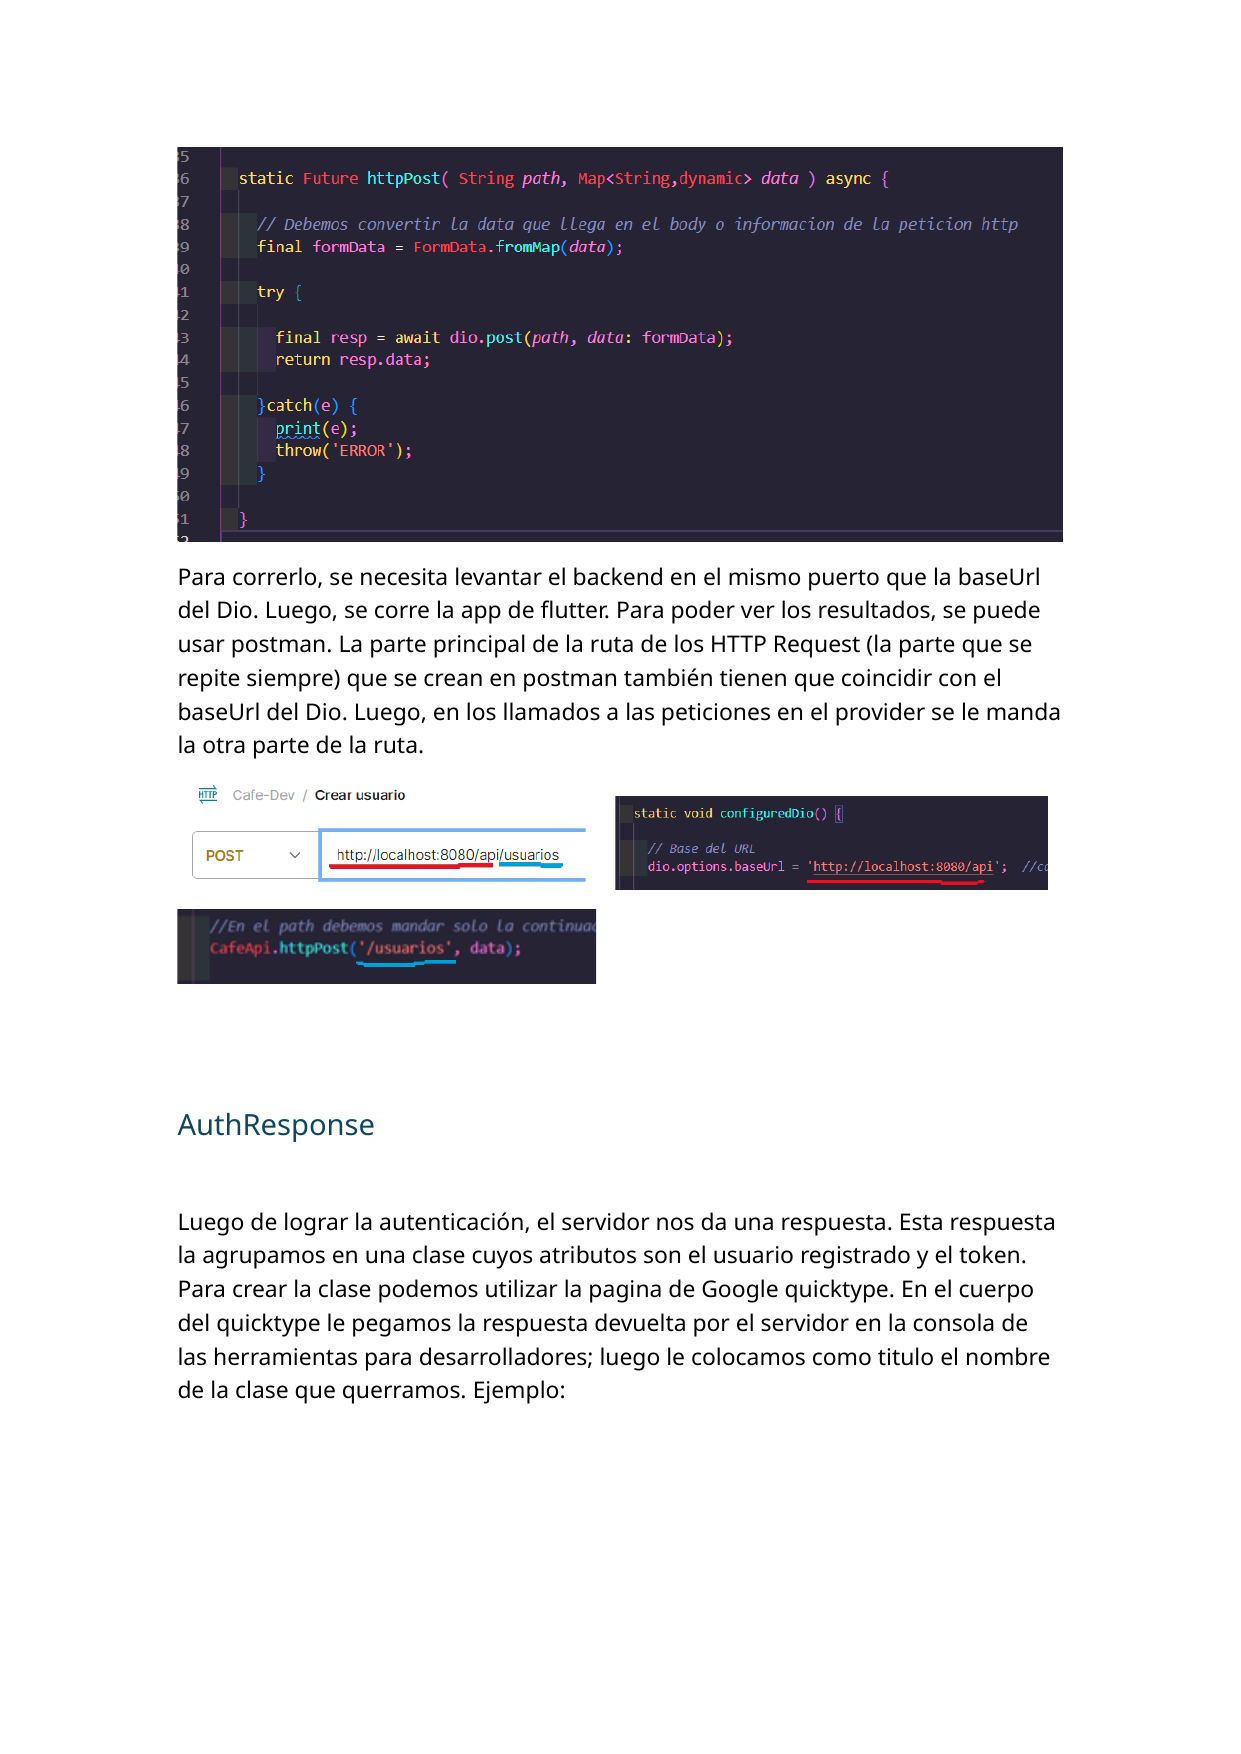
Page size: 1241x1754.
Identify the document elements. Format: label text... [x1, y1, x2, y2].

picture [615, 796, 1048, 890]
picture [177, 780, 586, 890]
subtitle AuthResponse [177, 1104, 1063, 1144]
picture [177, 147, 1063, 542]
text Luego de lograr la autenticación, el servidor nos da una respuesta. Esta respuesta la agrupamos en una clase cuyos atributos son el usuario registrado y el token. Para crear la clase podemos utilizar la pagina de Google quicktype. En el cuerpo del quicktype le pegamos la respuesta devuelta por el servidor en la consola de las herramientas para desarrolladores; luego le colocamos como titulo el nombre de la clase que querramos. Ejemplo: [177, 1206, 1063, 1406]
picture [177, 909, 597, 984]
text Para correrlo, se necesita levantar el backend en el mismo puerto que la baseUrl del Dio. Luego, se corre la app de flutter. Para poder ver los resultados, se puede usar postman. La parte principal de la ruta de los HTTP Request (la parte que se repite siempre) que se crean en postman también tienen que coincidir con el baseUrl del Dio. Luego, en los llamados a las peticiones en el provider se le manda la otra parte de la ruta. [177, 561, 1063, 761]
